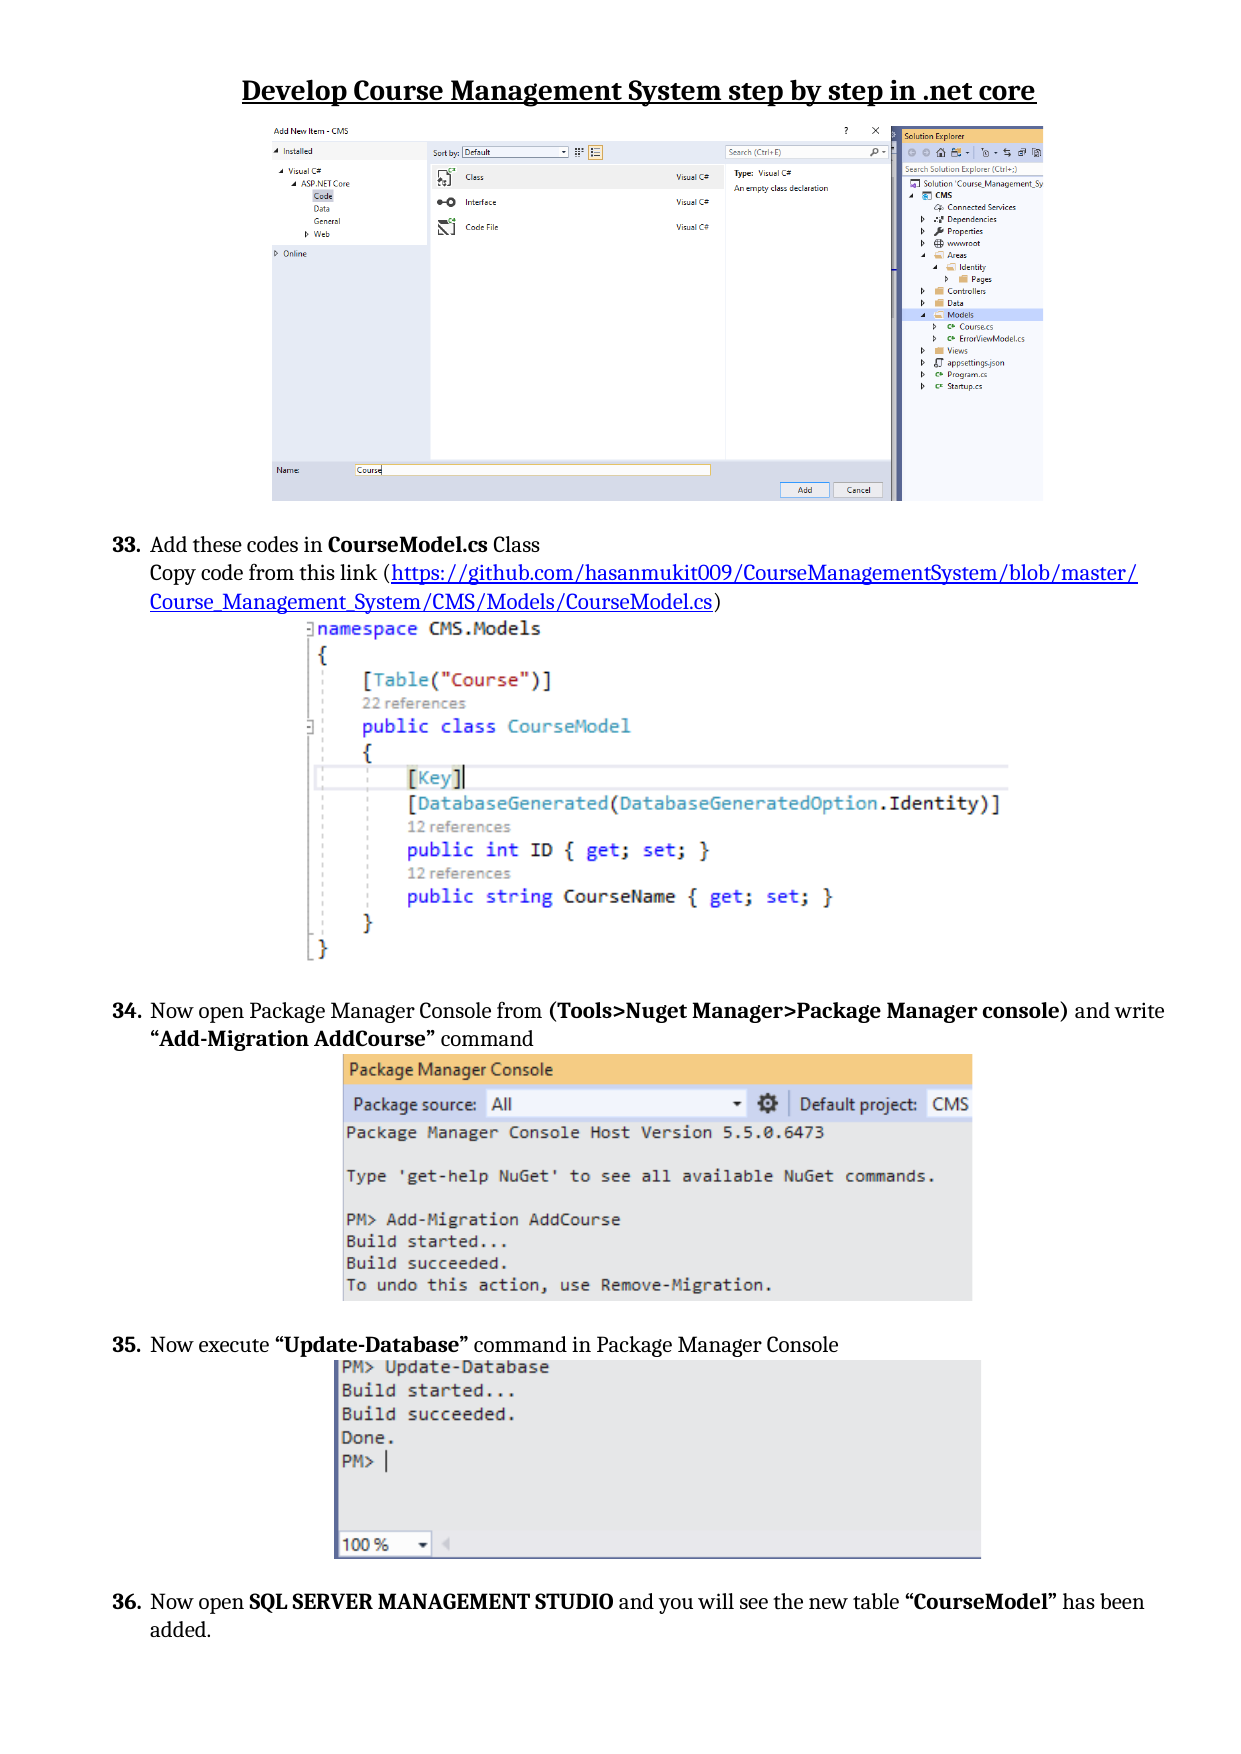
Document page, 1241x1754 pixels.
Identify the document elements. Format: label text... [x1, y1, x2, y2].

list Now execute “Update-Database” command in Package Manager Console [112, 1331, 1165, 1358]
list Now open Package Manager Console from (Tools>Nuget Manager>Package Manager console) and write “Add-Migration AddCourse” command [112, 997, 1165, 1052]
picture [272, 126, 1044, 501]
list Add these codes in CourseModel.cs Class [112, 532, 1165, 558]
list Copy code from this link (https://github.com/hasanmukit009/CourseManagementSystem/blob/master/Course_Management_System/CMS/Models/CourseModel.cs) [150, 560, 1165, 615]
picture [334, 1360, 982, 1559]
list Now open SQL SERVER MANAGEMENT STUDIO and you will see the new table “CourseModel” has been added. [112, 1589, 1165, 1644]
picture [342, 1054, 973, 1301]
picture [306, 616, 1009, 967]
